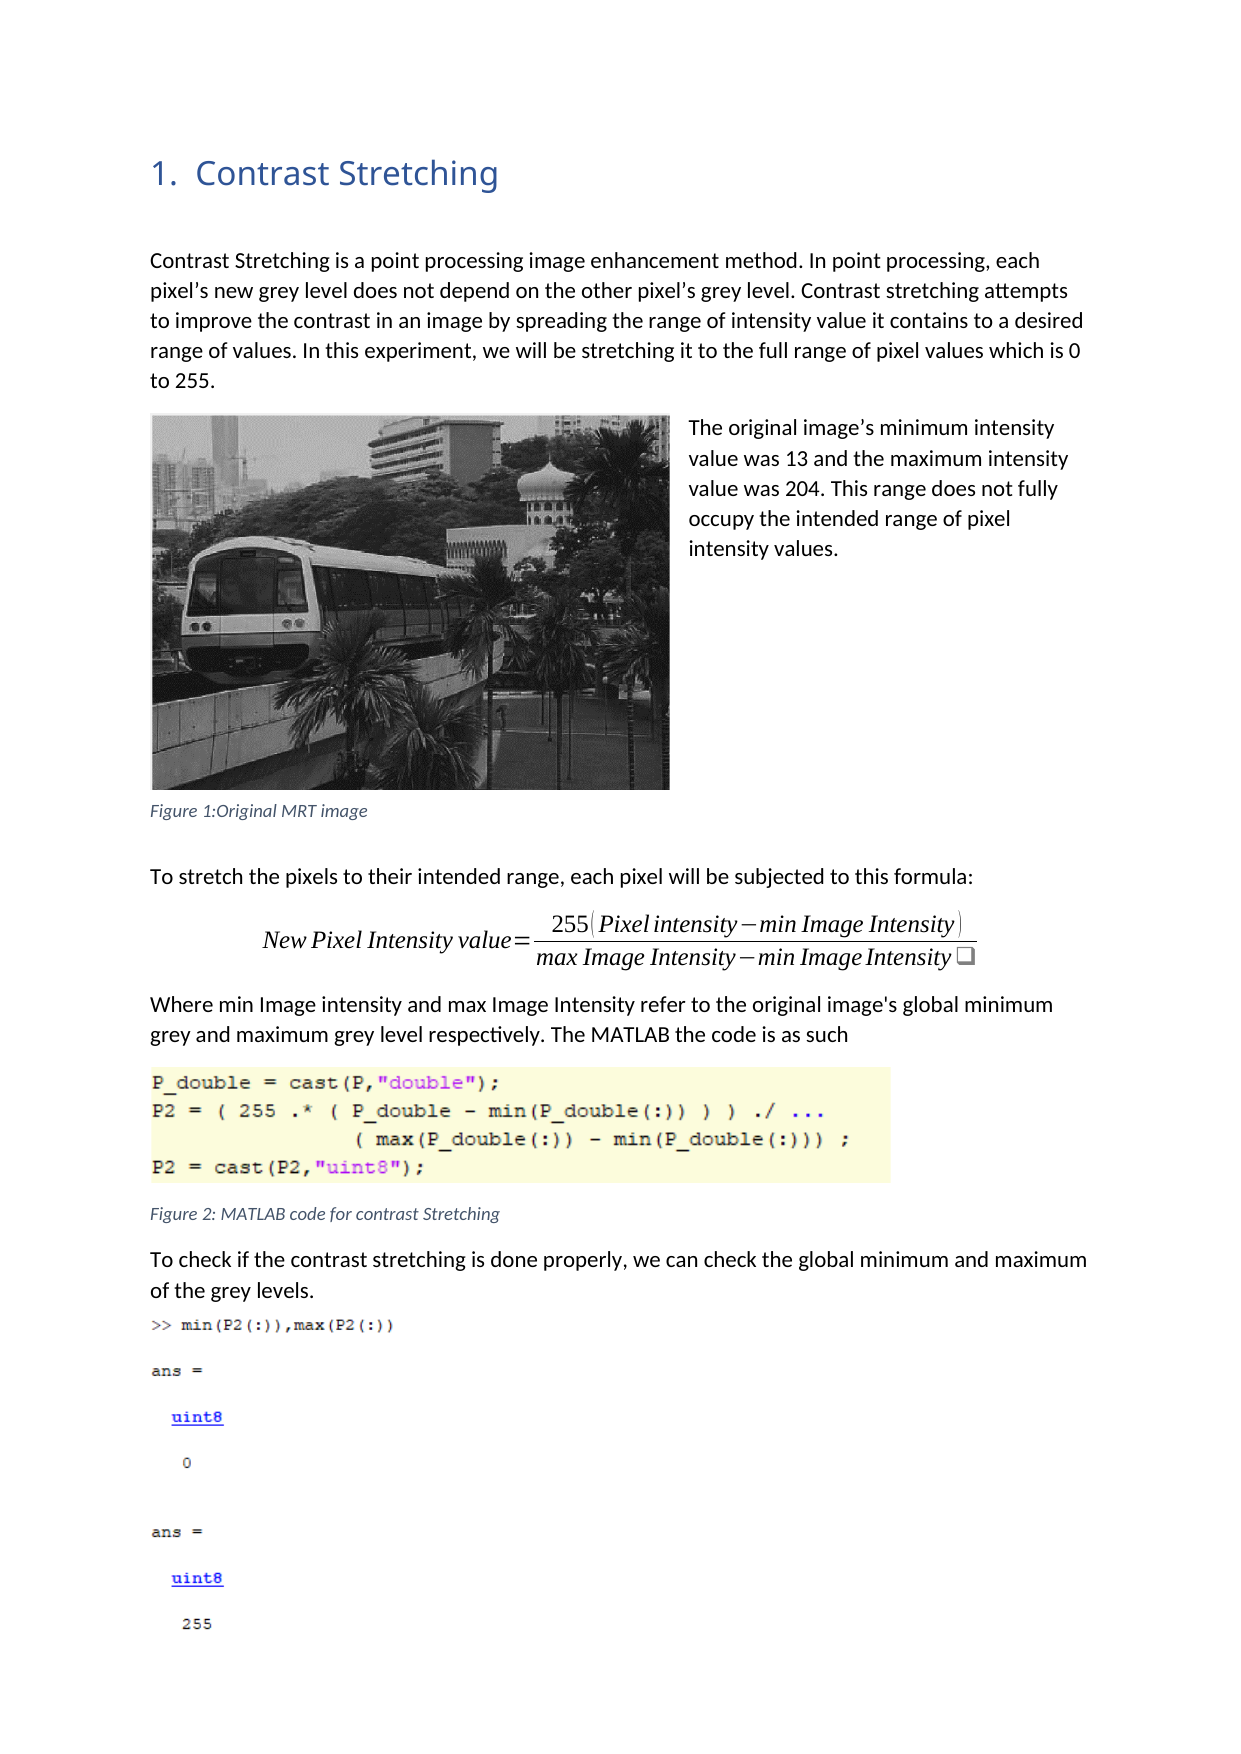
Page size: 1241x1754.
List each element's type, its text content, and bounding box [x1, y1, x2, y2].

picture [150, 1308, 436, 1642]
picture [150, 413, 670, 790]
text To check if the contrast stretching is done properly, we can check the global minimum and maximum of the grey levels. [150, 1246, 1090, 1304]
picture [150, 1067, 891, 1183]
text To stretch the pixels to their intended range, each pixel will be subjected to this formula: [150, 862, 1090, 891]
text The original image’s minimum intensity value was 13 and the maximum intensity value was 204. This range does not fully occupy the intended range of pixel intensity values. [670, 413, 1090, 562]
subtitle 1. Contrast Stretching [150, 150, 1090, 195]
text Figure 2: MATLAB code for contrast Stretching [150, 1202, 1090, 1225]
text Contrast Stretching is a point processing image enhancement method. In point processing, each pixel’s new grey level does not depend on the other pixel’s grey level. Contrast stretching attempts to improve the contrast in an image by spreading the range of intensity value it contains to a desired range of values. In this experiment, we will be stretching it to the full range of pixel values which is 0 to 255. [150, 246, 1090, 395]
text Where min Image intensity and max Image Intensity refer to the original image's global minimum grey and maximum grey level respectively. The MATLAB the code is as such [150, 990, 1090, 1048]
